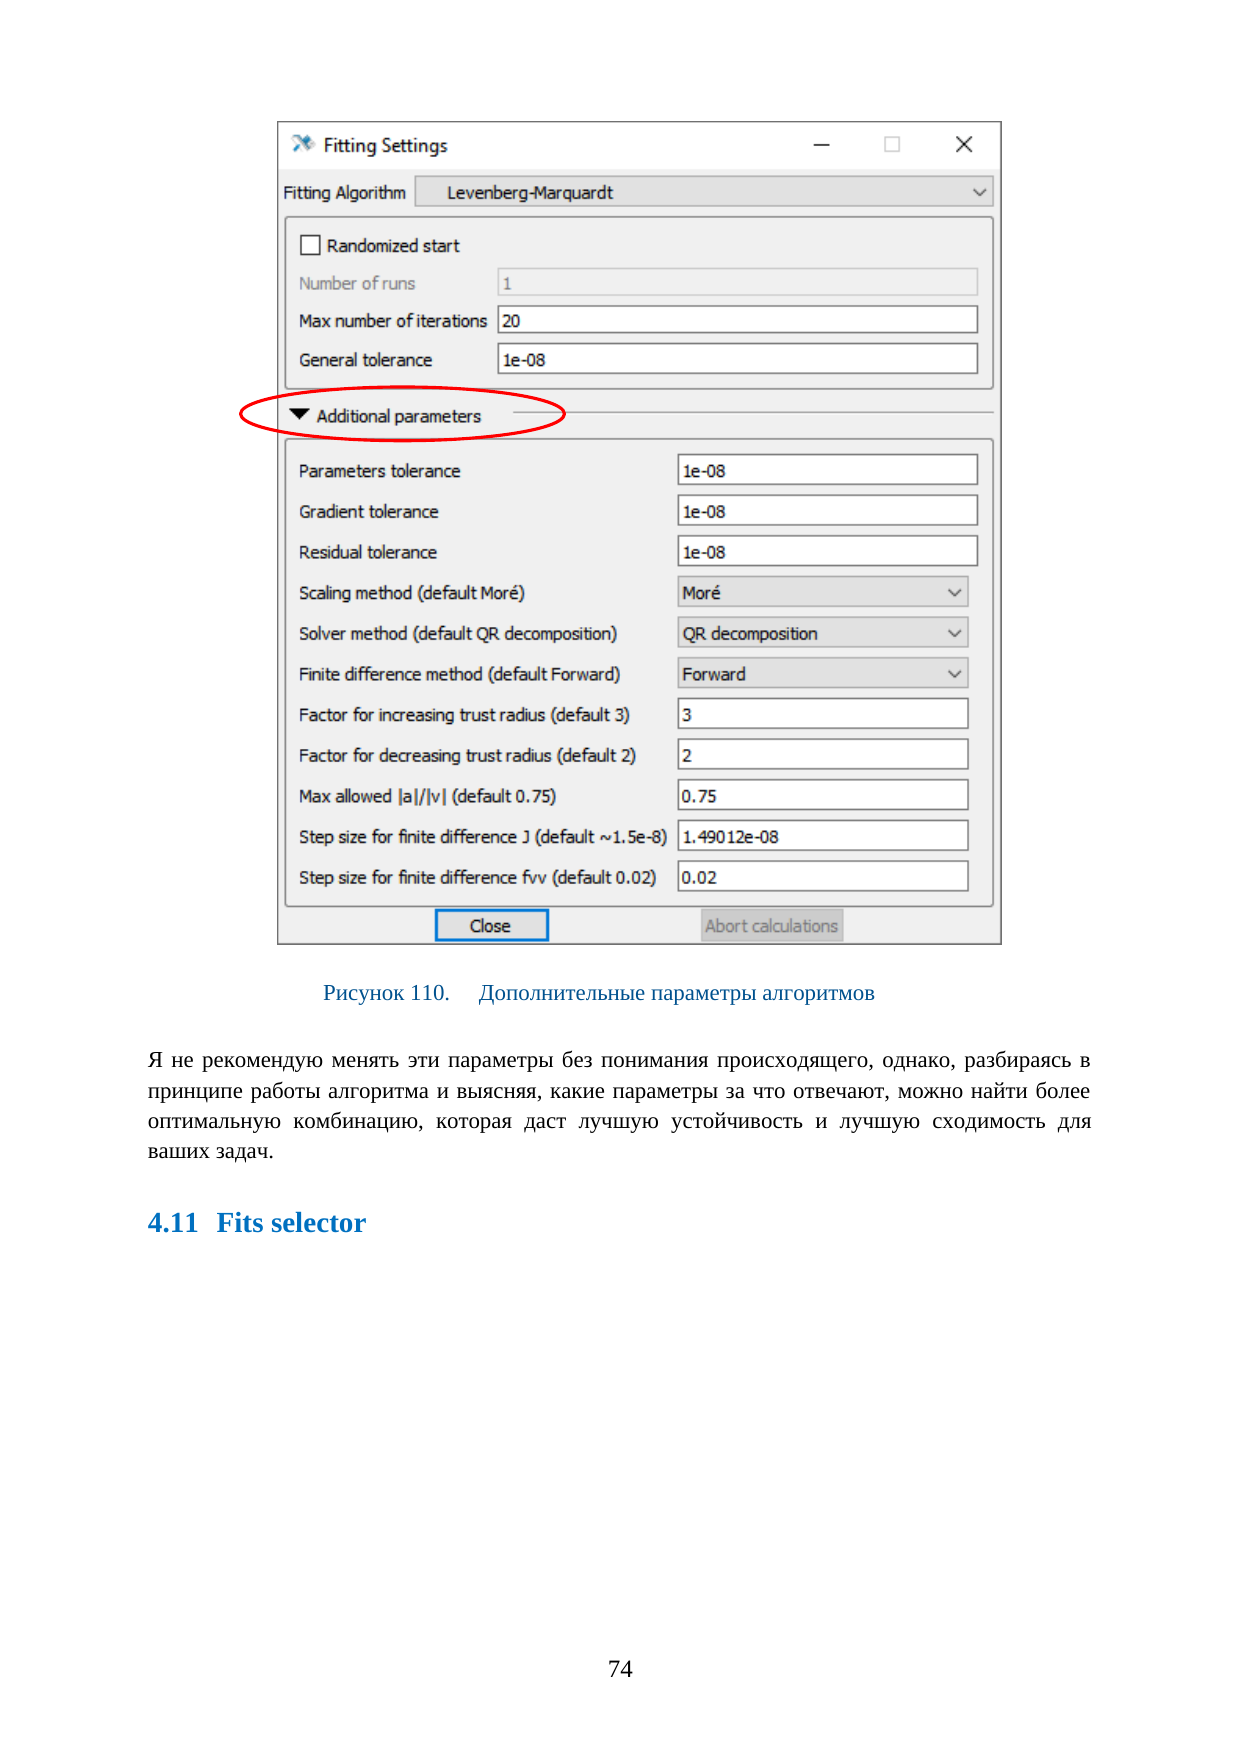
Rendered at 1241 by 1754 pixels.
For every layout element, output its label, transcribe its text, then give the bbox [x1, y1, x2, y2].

picture [277, 389, 562, 439]
subtitle Fits selector [148, 1205, 1093, 1238]
picture [277, 121, 1002, 945]
text Я не рекомендую менять эти параметры без понимания происходящего, однако, разбираясь в принципе работы алгоритма и выясняя, какие параметры за что отвечают, можно найти более оптимальную комбинацию, которая даст лучшую устойчивость и лучшую сходимость для ваших задач. [148, 1046, 1093, 1163]
